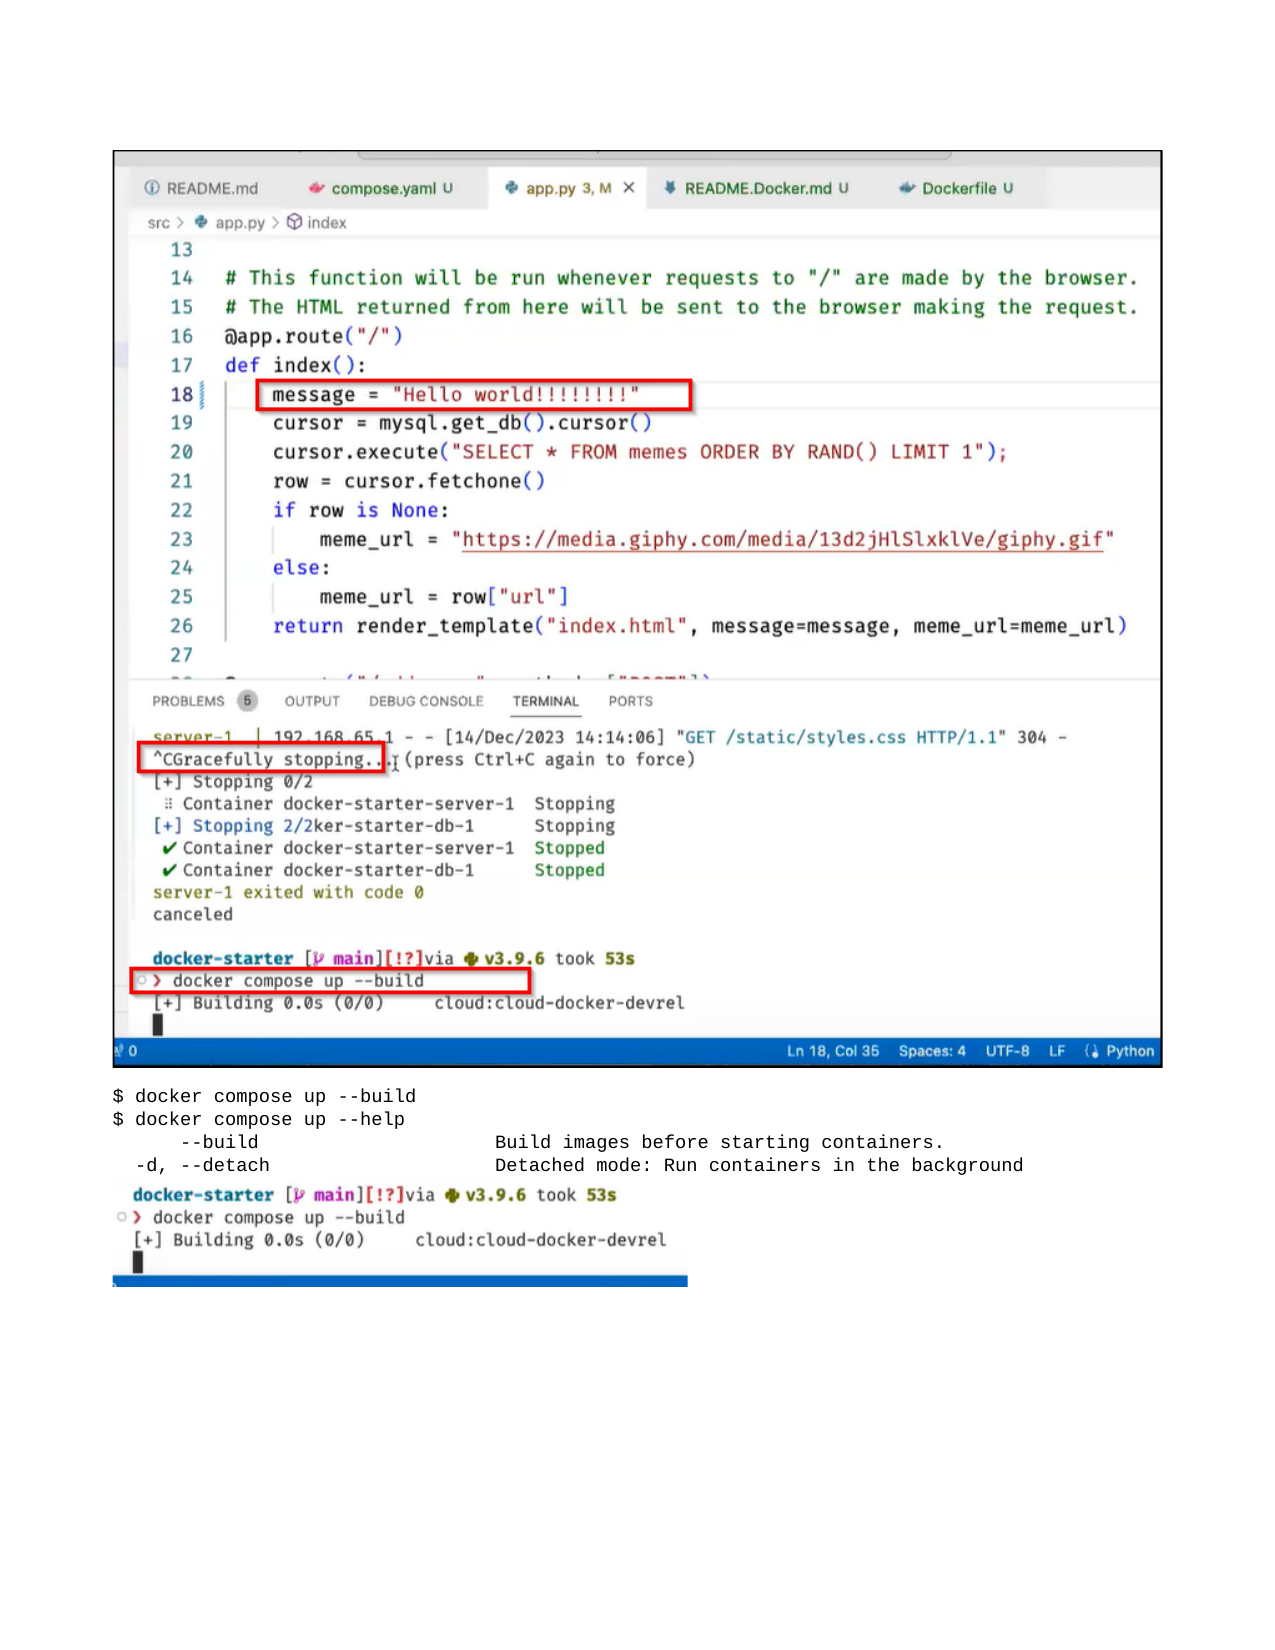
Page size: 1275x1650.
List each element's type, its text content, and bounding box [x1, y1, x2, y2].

picture [112, 150, 1163, 1068]
picture [112, 1178, 688, 1287]
